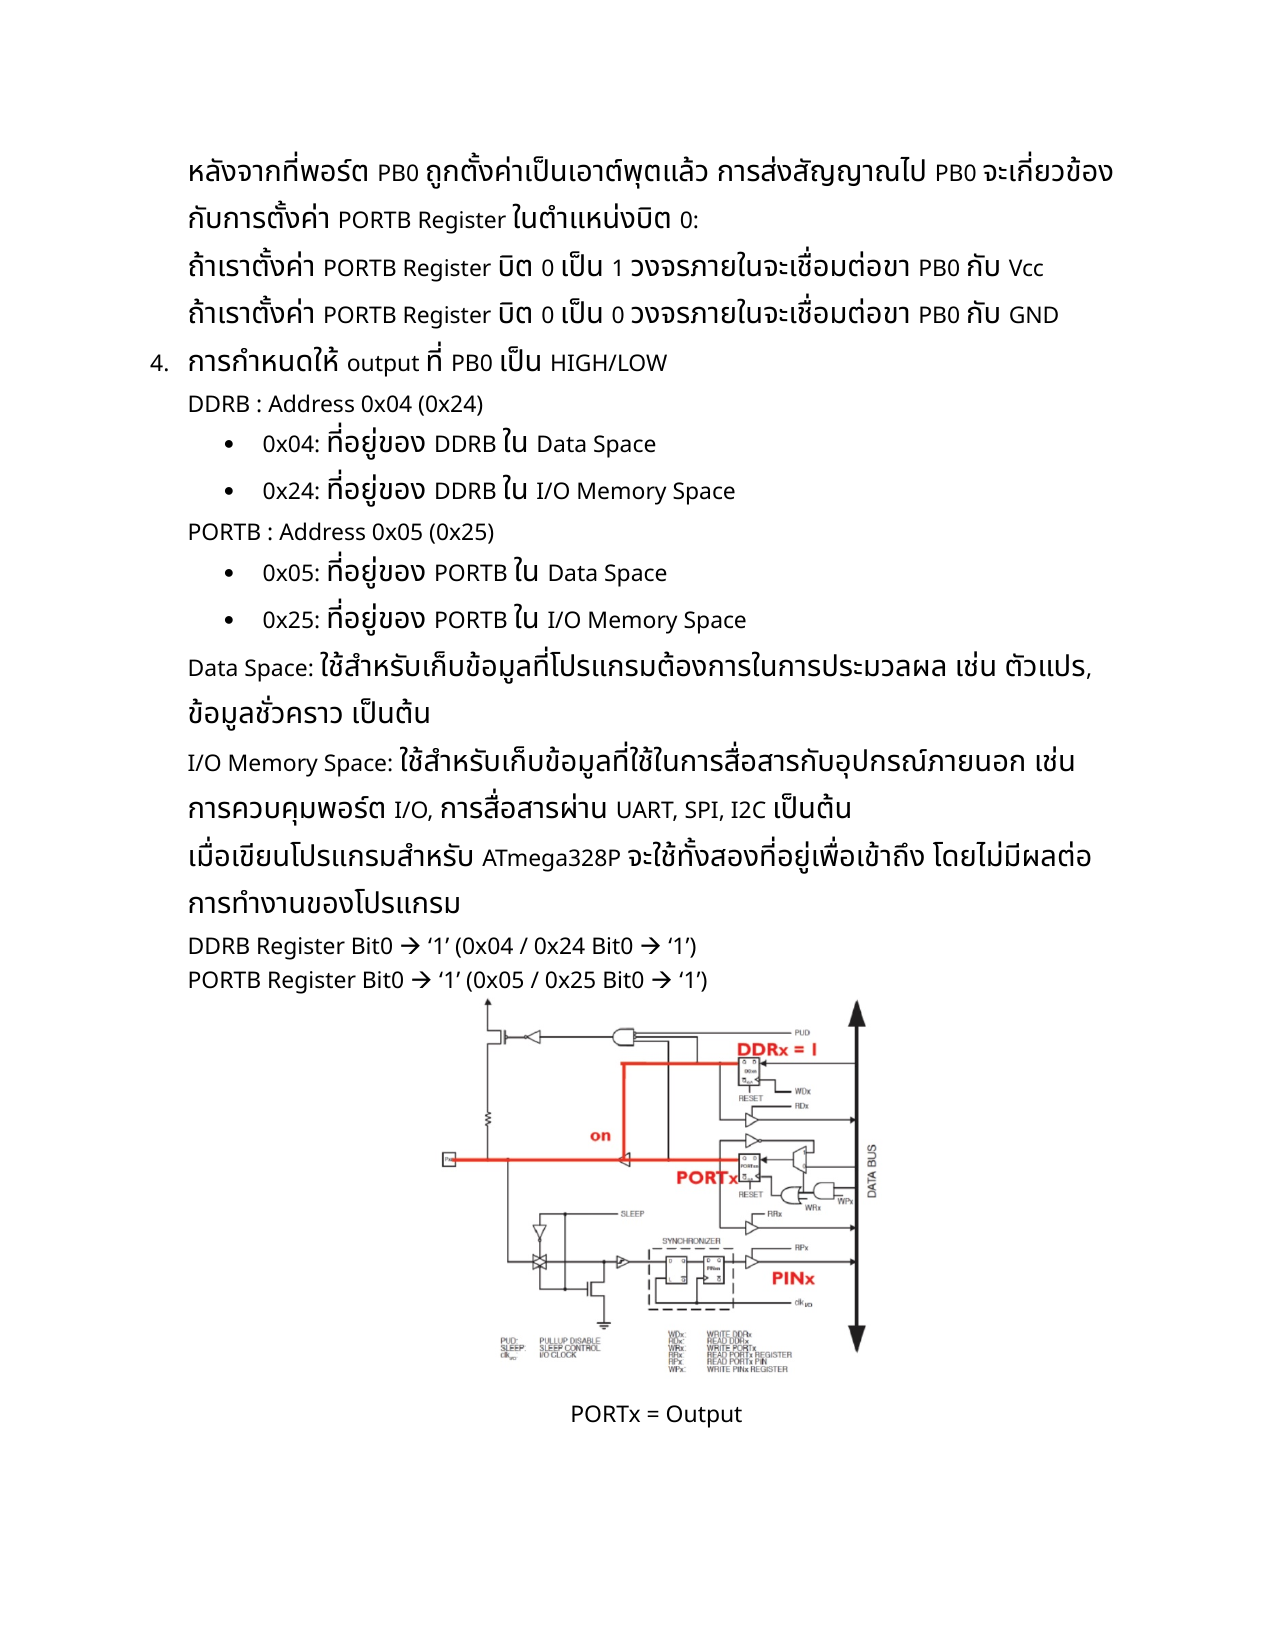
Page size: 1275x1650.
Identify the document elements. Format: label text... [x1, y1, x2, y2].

text PORTx = Output [150, 1398, 1125, 1429]
list การกำหนดให้ output ที่ PB0 เป็น HIGH/LOW [150, 340, 1125, 384]
list 0x24: ที่อยู่ของ DDRB ใน I/O Memory Space [225, 469, 1125, 513]
list 0x25: ที่อยู่ของ PORTB ใน I/O Memory Space [225, 597, 1125, 642]
text หลังจากที่พอร์ต PB0 ถูกตั้งค่าเป็นเอาต์พุตแล้ว การส่งสัญญาณไป PB0 จะเกี่ยวข้องกับการตั้งค่า PORTB Register ในตำแหน่งบิต 0: [187, 150, 1125, 242]
text I/O Memory Space: ใช้สำหรับเก็บข้อมูลที่ใช้ในการสื่อสารกับอุปกรณ์ภายนอก เช่น การควบคุมพอร์ต I/O, การสื่อสารผ่าน UART, SPI, I2C เป็นต้น [187, 740, 1125, 832]
text เมื่อเขียนโปรแกรมสำหรับ ATmega328P จะใช้ทั้งสองที่อยู่เพื่อเข้าถึง โดยไม่มีผลต่อการทำงานของโปรแกรม [187, 835, 1125, 927]
picture [424, 997, 889, 1379]
text Data Space: ใช้สำหรับเก็บข้อมูลที่โปรแกรมต้องการในการประมวลผล เช่น ตัวแปร, ข้อมูลชั่วคราว เป็นต้น [187, 645, 1125, 737]
list DDRB : Address 0x04 (0x24) [187, 387, 1125, 419]
text ถ้าเราตั้งค่า PORTB Register บิต 0 เป็น 1 วงจรภายในจะเชื่อมต่อขา PB0 กับ Vcc [150, 245, 1125, 289]
text PORTB : Address 0x05 (0x25) [187, 516, 1125, 547]
text DDRB Register Bit0 ‘1’ (0x04 / 0x24 Bit0 ‘1’) [187, 930, 1125, 961]
list 0x04: ที่อยู่ของ DDRB ใน Data Space [225, 421, 1125, 465]
text ถ้าเราตั้งค่า PORTB Register บิต 0 เป็น 0 วงจรภายในจะเชื่อมต่อขา PB0 กับ GND [150, 292, 1125, 337]
list 0x05: ที่อยู่ของ PORTB ใน Data Space [225, 550, 1125, 594]
text PORTB Register Bit0 ‘1’ (0x05 / 0x25 Bit0 ‘1’) [187, 964, 1125, 995]
